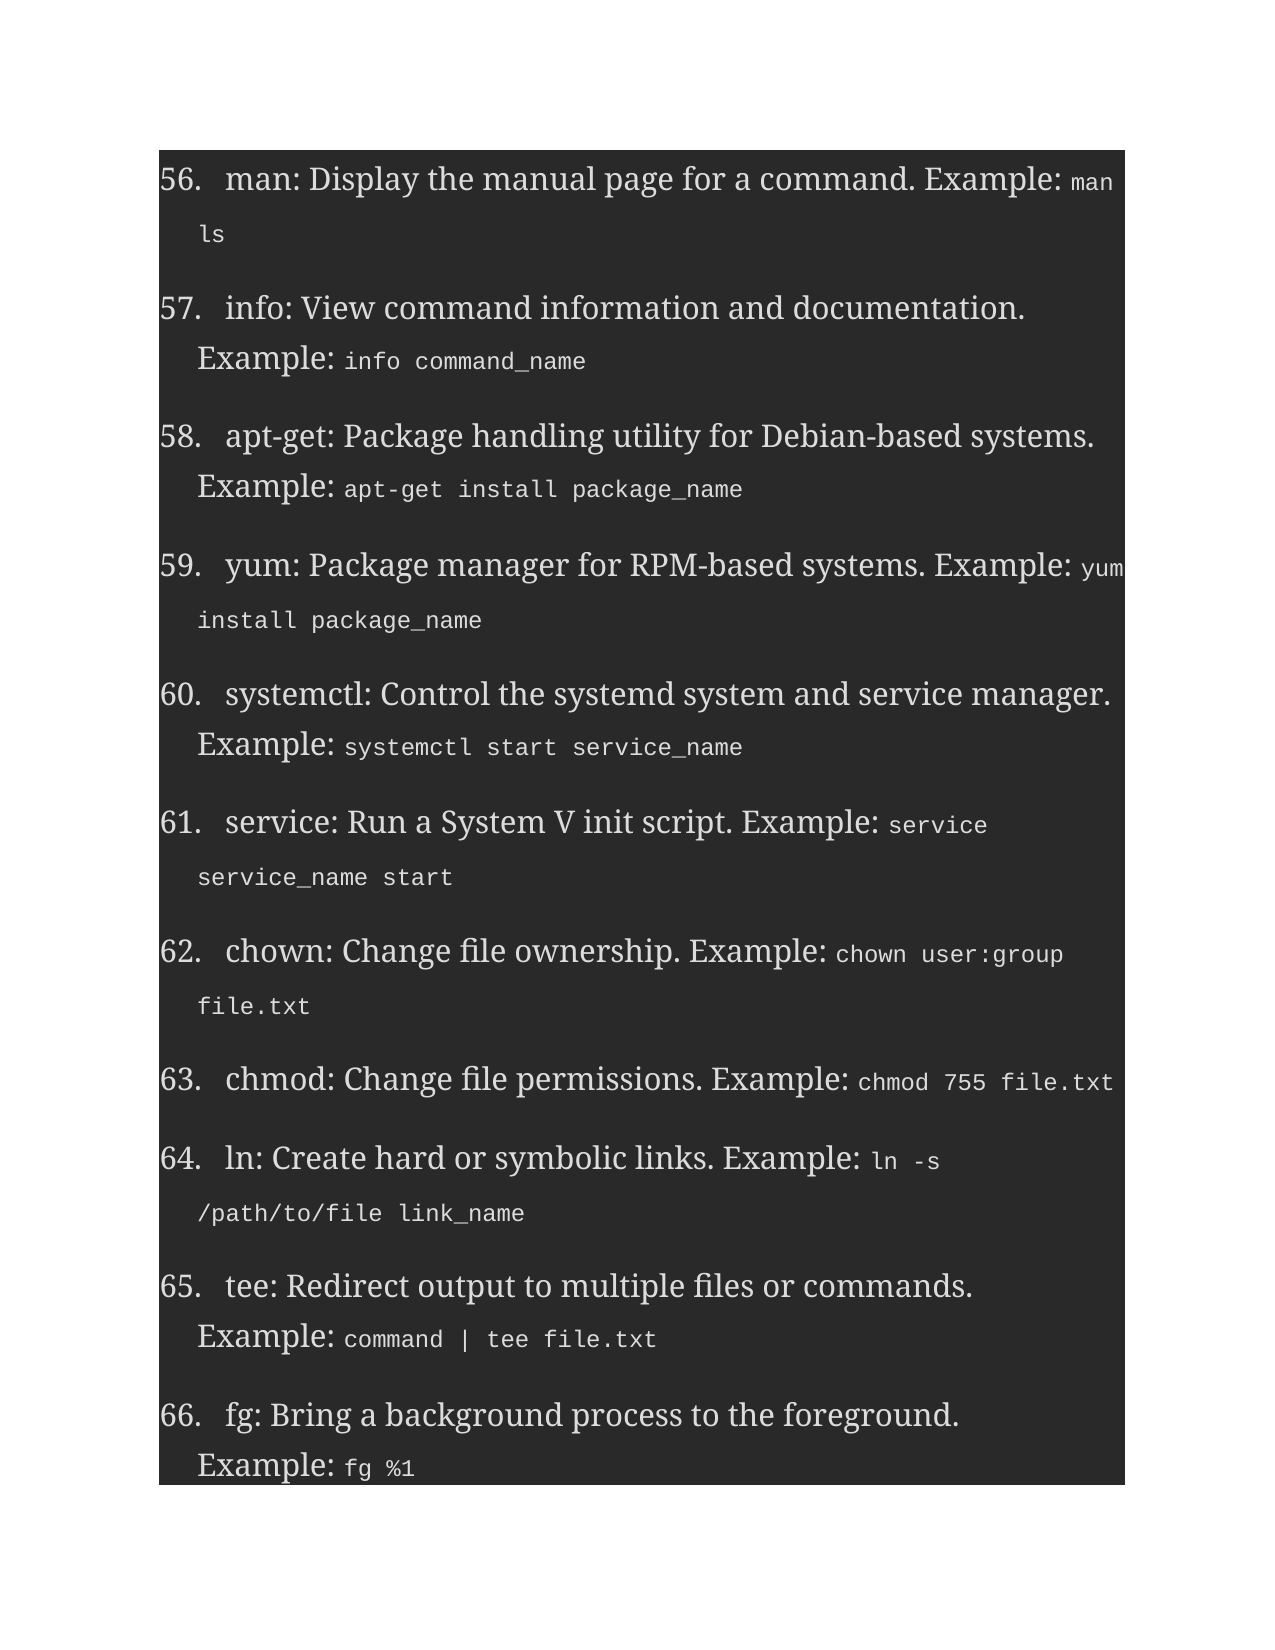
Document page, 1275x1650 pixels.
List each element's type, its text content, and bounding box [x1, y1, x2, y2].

list info: View command information and documentation. Example: info command_name [159, 278, 1125, 378]
list man: Display the manual page for a command. Example: man ls [159, 150, 1125, 250]
list apt-get: Package handling utility for Debian-based systems. Example: apt-get install package_name [159, 407, 1125, 507]
list systemctl: Control the systemd system and service manager. Example: systemctl start service_name [159, 664, 1125, 764]
list ln: Create hard or symbolic links. Example: ln -s /path/to/file link_name [159, 1128, 1125, 1228]
list yum: Package manager for RPM-based systems. Example: yum install package_name [159, 536, 1125, 636]
list chmod: Change file permissions. Example: chmod 755 file.txt [159, 1050, 1125, 1100]
list tee: Redirect output to multiple files or commands. Example: command | tee file.txt [159, 1257, 1125, 1357]
list chown: Change file ownership. Example: chown user:group file.txt [159, 921, 1125, 1021]
list service: Run a System V init script. Example: service service_name start [159, 793, 1125, 893]
list fg: Bring a background process to the foreground. Example: fg %1 [159, 1385, 1125, 1485]
